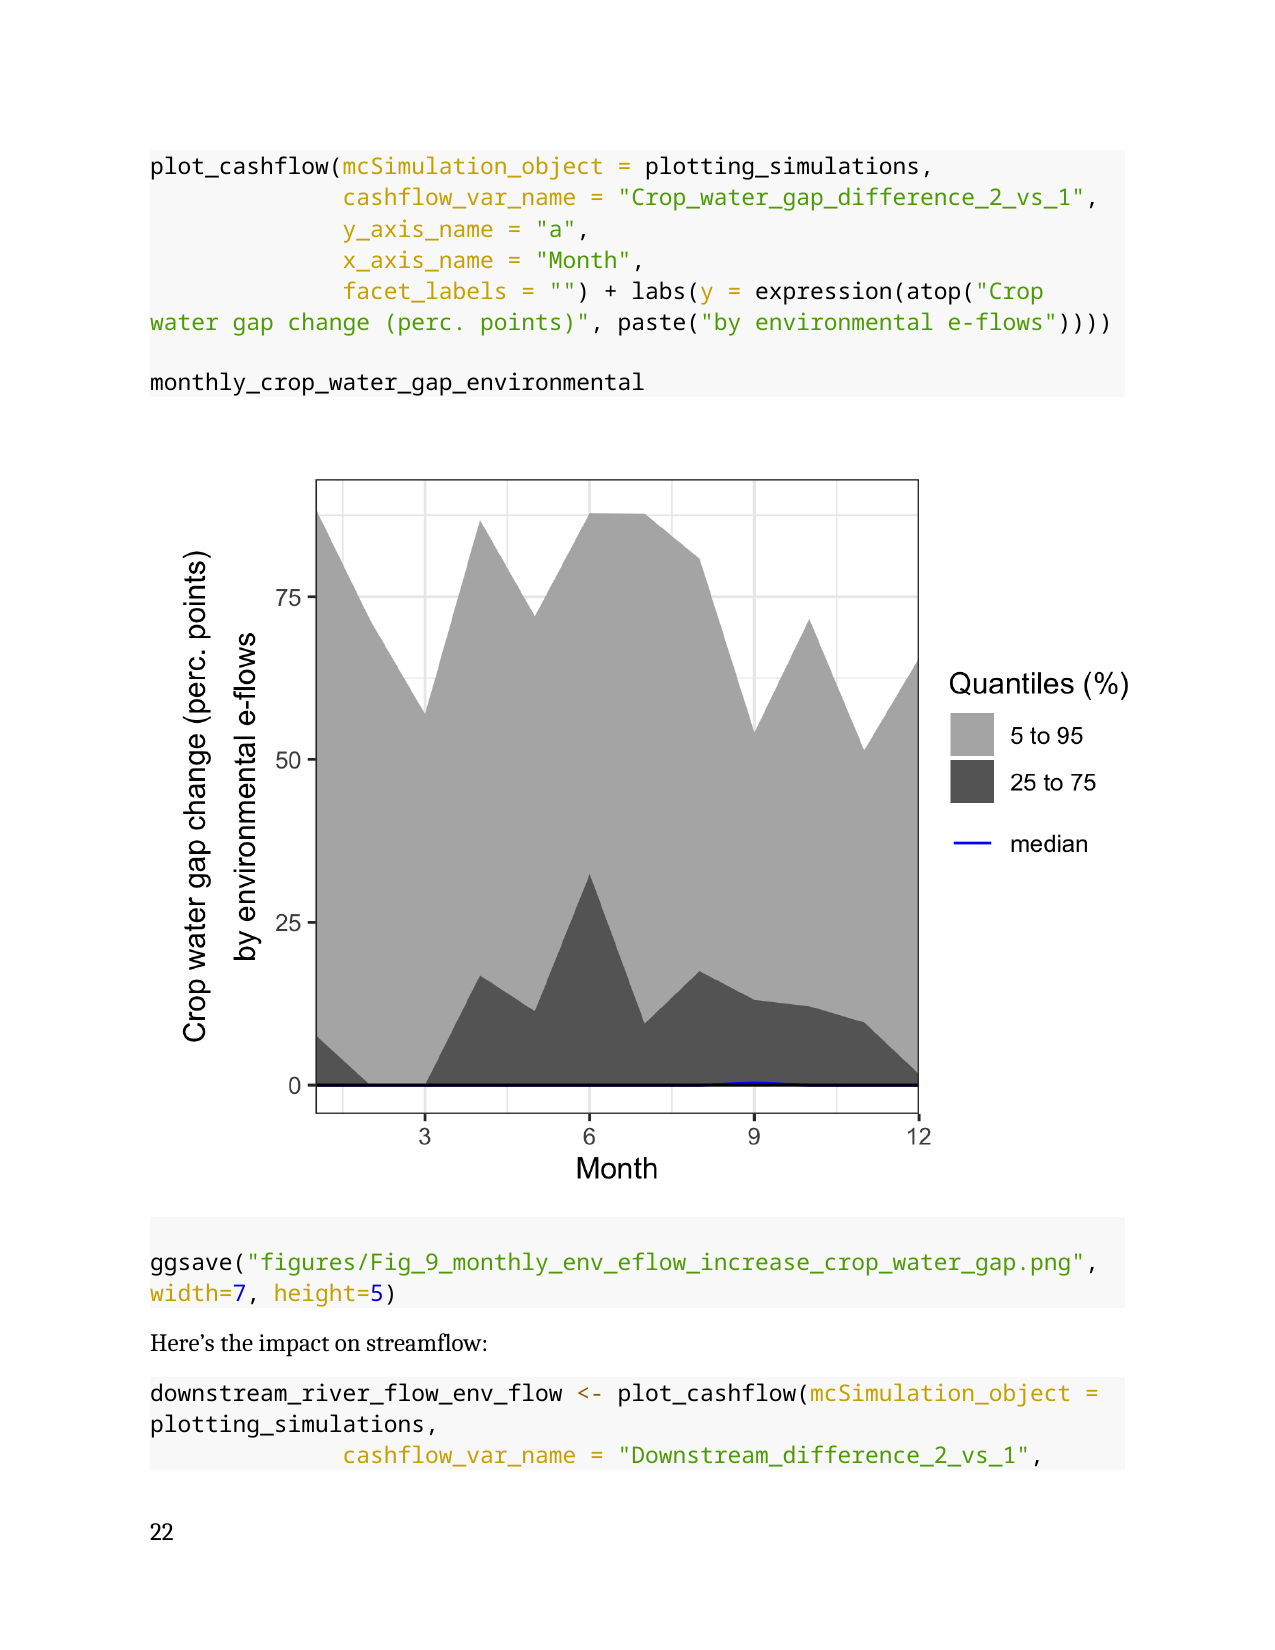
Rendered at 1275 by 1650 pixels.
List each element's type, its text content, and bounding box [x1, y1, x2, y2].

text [150, 150, 1125, 397]
text Here’s the impact on streamflow: [150, 1329, 1125, 1358]
picture [168, 418, 1144, 1199]
text ggsave("figures/Fig_9_monthly_env_eflow_increase_crop_water_gap.png", width=7, height=5) [150, 1217, 1125, 1308]
